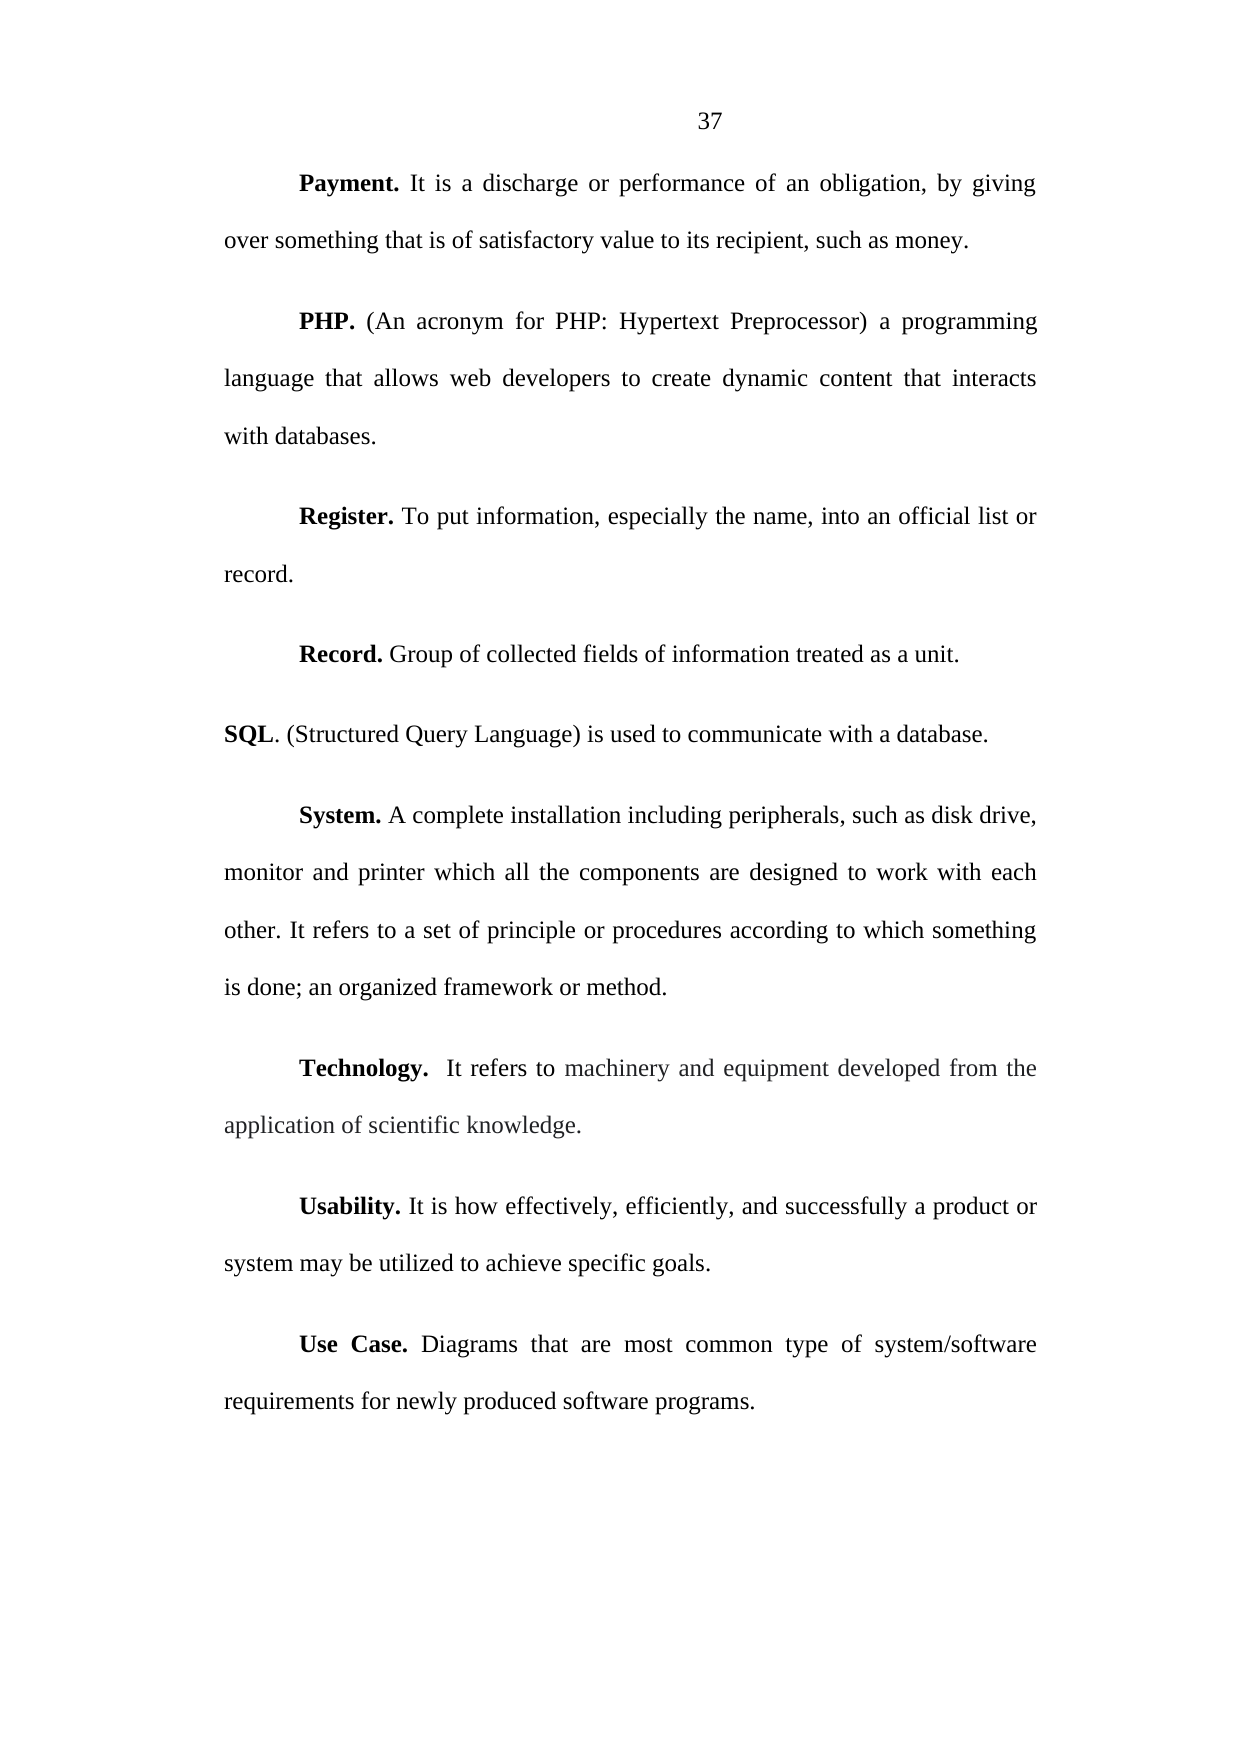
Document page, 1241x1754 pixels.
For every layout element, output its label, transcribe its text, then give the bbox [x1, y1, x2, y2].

text Payment. It is a discharge or performance of an obligation, by giving over something that is of satisfactory value to its recipient, such as money. [224, 168, 1037, 254]
text System. A complete installation including peripherals, such as disk drive, monitor and printer which all the components are designed to work with each other. It refers to a set of principle or procedures according to which something is done; an organized framework or method. [224, 800, 1037, 1001]
text Usability. It is how effectively, efficiently, and successfully a product or system may be utilized to achieve specific goals. [224, 1191, 1037, 1277]
text Technology. It refers to machinery and equipment developed from the application of scientific knowledge. [224, 1053, 1037, 1139]
text Record. Group of collected fields of information treated as a unit. [224, 639, 1037, 668]
text Register. To put information, especially the name, into an official list or record. [224, 501, 1037, 587]
text Use Case. Diagrams that are most common type of system/software requirements for newly produced software programs. [224, 1329, 1037, 1415]
text SQL. (Structured Query Language) is used to communicate with a database. [224, 719, 1037, 748]
text PHP. (An acronym for PHP: Hypertext Preprocessor) a programming language that allows web developers to create dynamic content that interacts with databases. [224, 306, 1037, 449]
